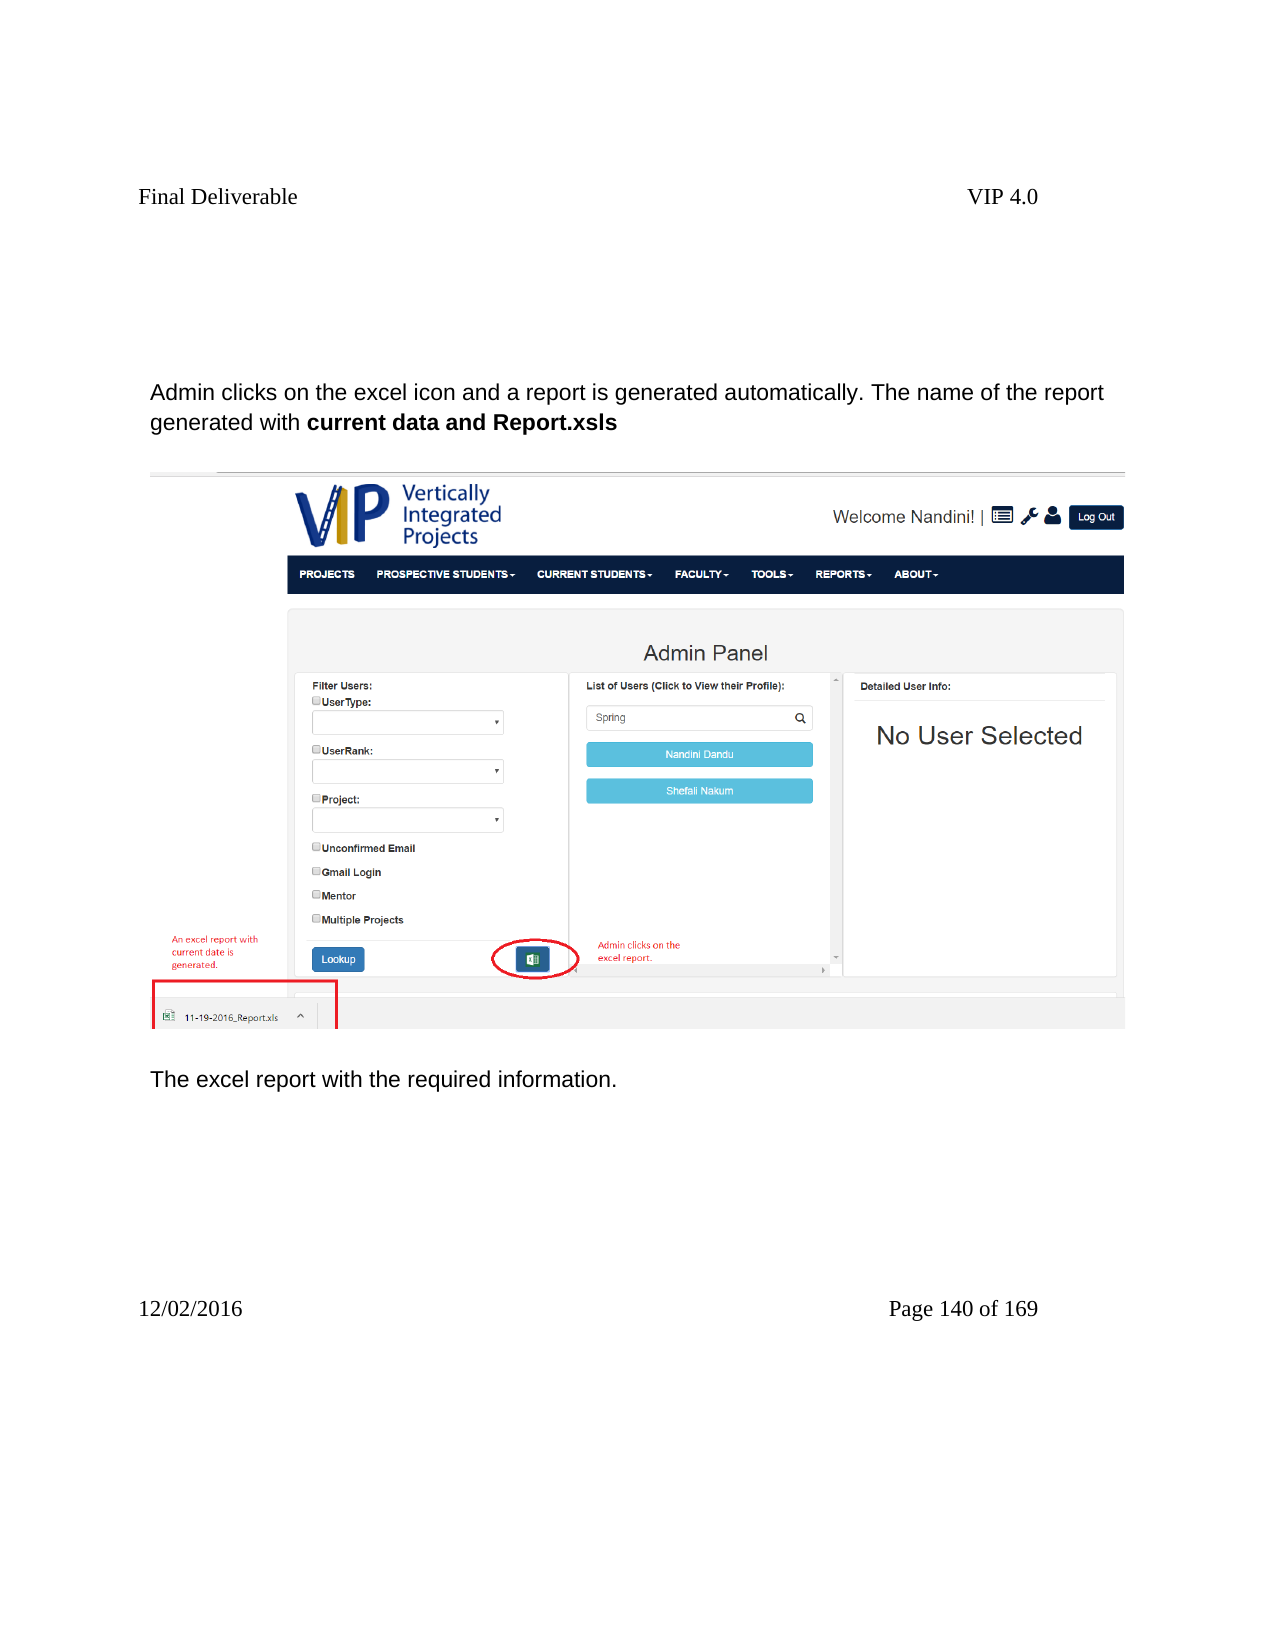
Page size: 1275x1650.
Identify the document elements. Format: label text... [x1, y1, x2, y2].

text The excel report with the required information. [150, 1066, 1125, 1092]
picture [150, 472, 1125, 1029]
text Admin clicks on the excel icon and a report is generated automatically. The name of the report generated with current data and Report.xsls [150, 379, 1125, 436]
